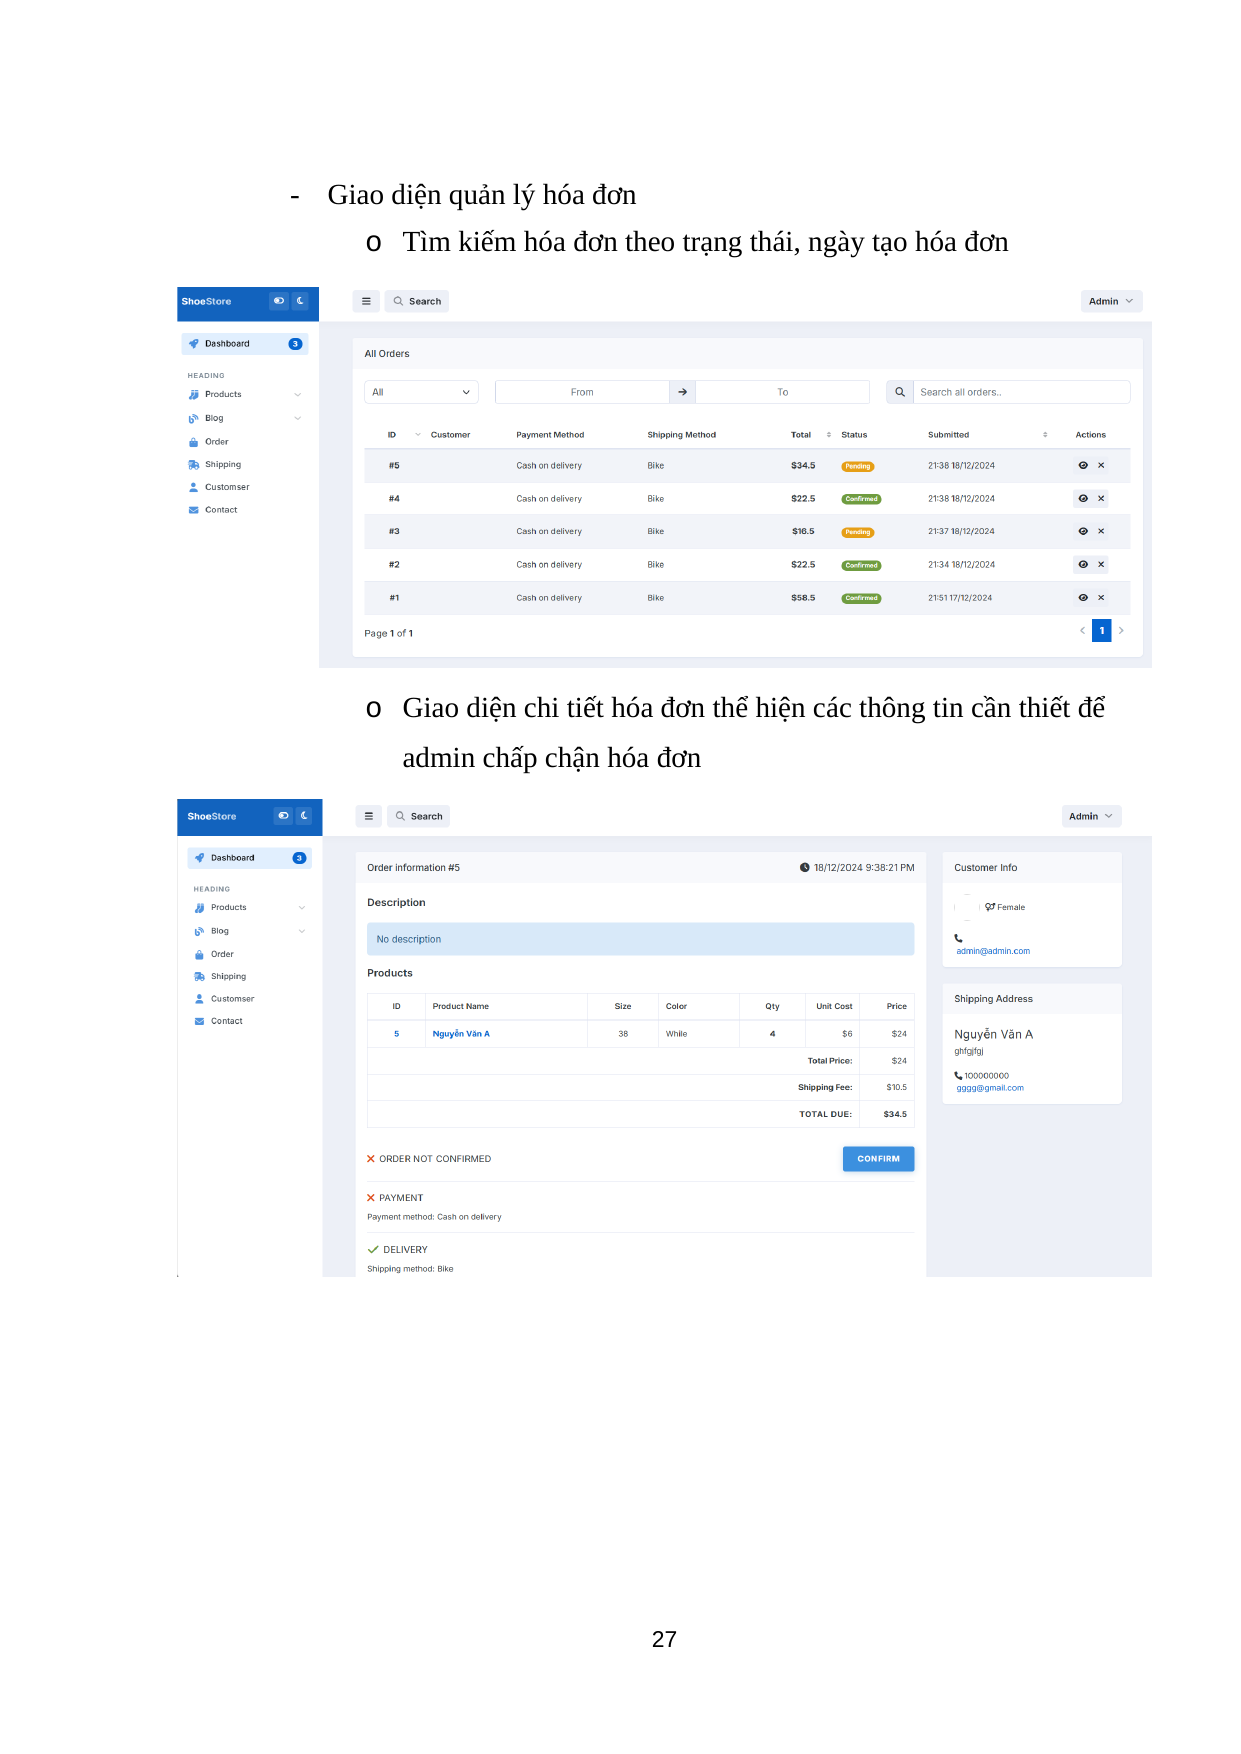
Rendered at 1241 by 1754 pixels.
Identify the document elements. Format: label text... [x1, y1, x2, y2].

list Tìm kiếm hóa đơn theo trạng thái, ngày tạo hóa đơn [365, 224, 1152, 260]
list Giao diện quản lý hóa đơn [290, 177, 1152, 211]
list Giao diện chi tiết hóa đơn thể hiện các thông tin cần thiết để admin chấp chận hóa đơn [365, 690, 1152, 773]
picture [177, 799, 1152, 1277]
picture [177, 287, 1152, 668]
